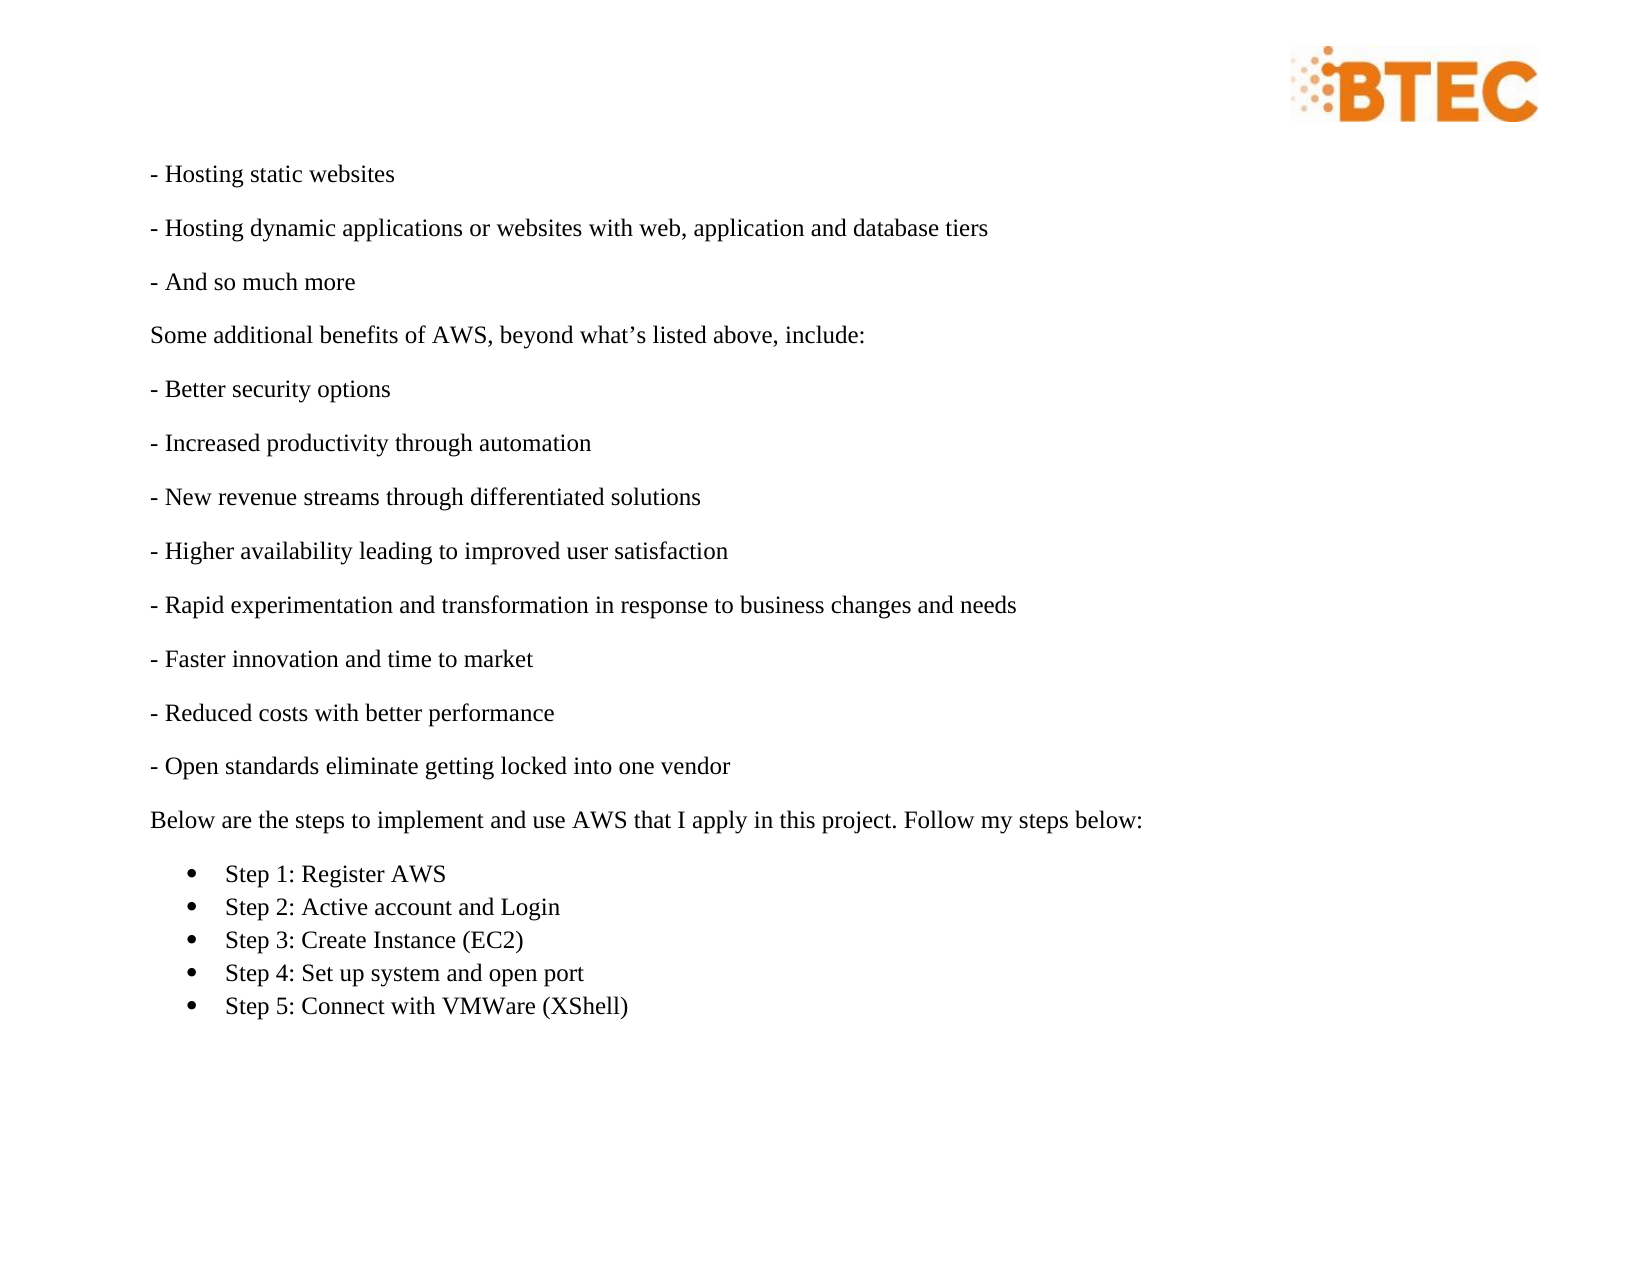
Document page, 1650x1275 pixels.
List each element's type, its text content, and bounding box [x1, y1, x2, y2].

text - Reduced costs with better performance [150, 698, 1500, 726]
text - New revenue streams through differentiated solutions [150, 482, 1500, 511]
text - Better security options [150, 374, 1500, 403]
text - Hosting dynamic applications or websites with web, application and database tiers [150, 213, 1500, 242]
text Below are the steps to implement and use AWS that I apply in this project. Follow my steps below: [150, 805, 1500, 834]
text - Higher availability leading to improved user satisfaction [150, 536, 1500, 565]
picture [1290, 46, 1538, 122]
text - Hosting static websites [150, 159, 1500, 188]
text - Faster innovation and time to market [150, 644, 1500, 672]
text - Increased productivity through automation [150, 428, 1500, 457]
list Step 1: Register AWS [187, 859, 1500, 888]
list Step 3: Create Instance (EC2) [187, 925, 1500, 954]
text - Open standards eliminate getting locked into one vendor [150, 751, 1500, 780]
list Step 4: Set up system and open port [187, 958, 1500, 987]
list Step 5: Connect with VMWare (XShell) [187, 991, 1500, 1020]
text - Rapid experimentation and transformation in response to business changes and needs [150, 590, 1500, 619]
text - And so much more [150, 267, 1500, 296]
list Step 2: Active account and Login [187, 892, 1500, 921]
text Some additional benefits of AWS, beyond what’s listed above, include: [150, 321, 1500, 349]
